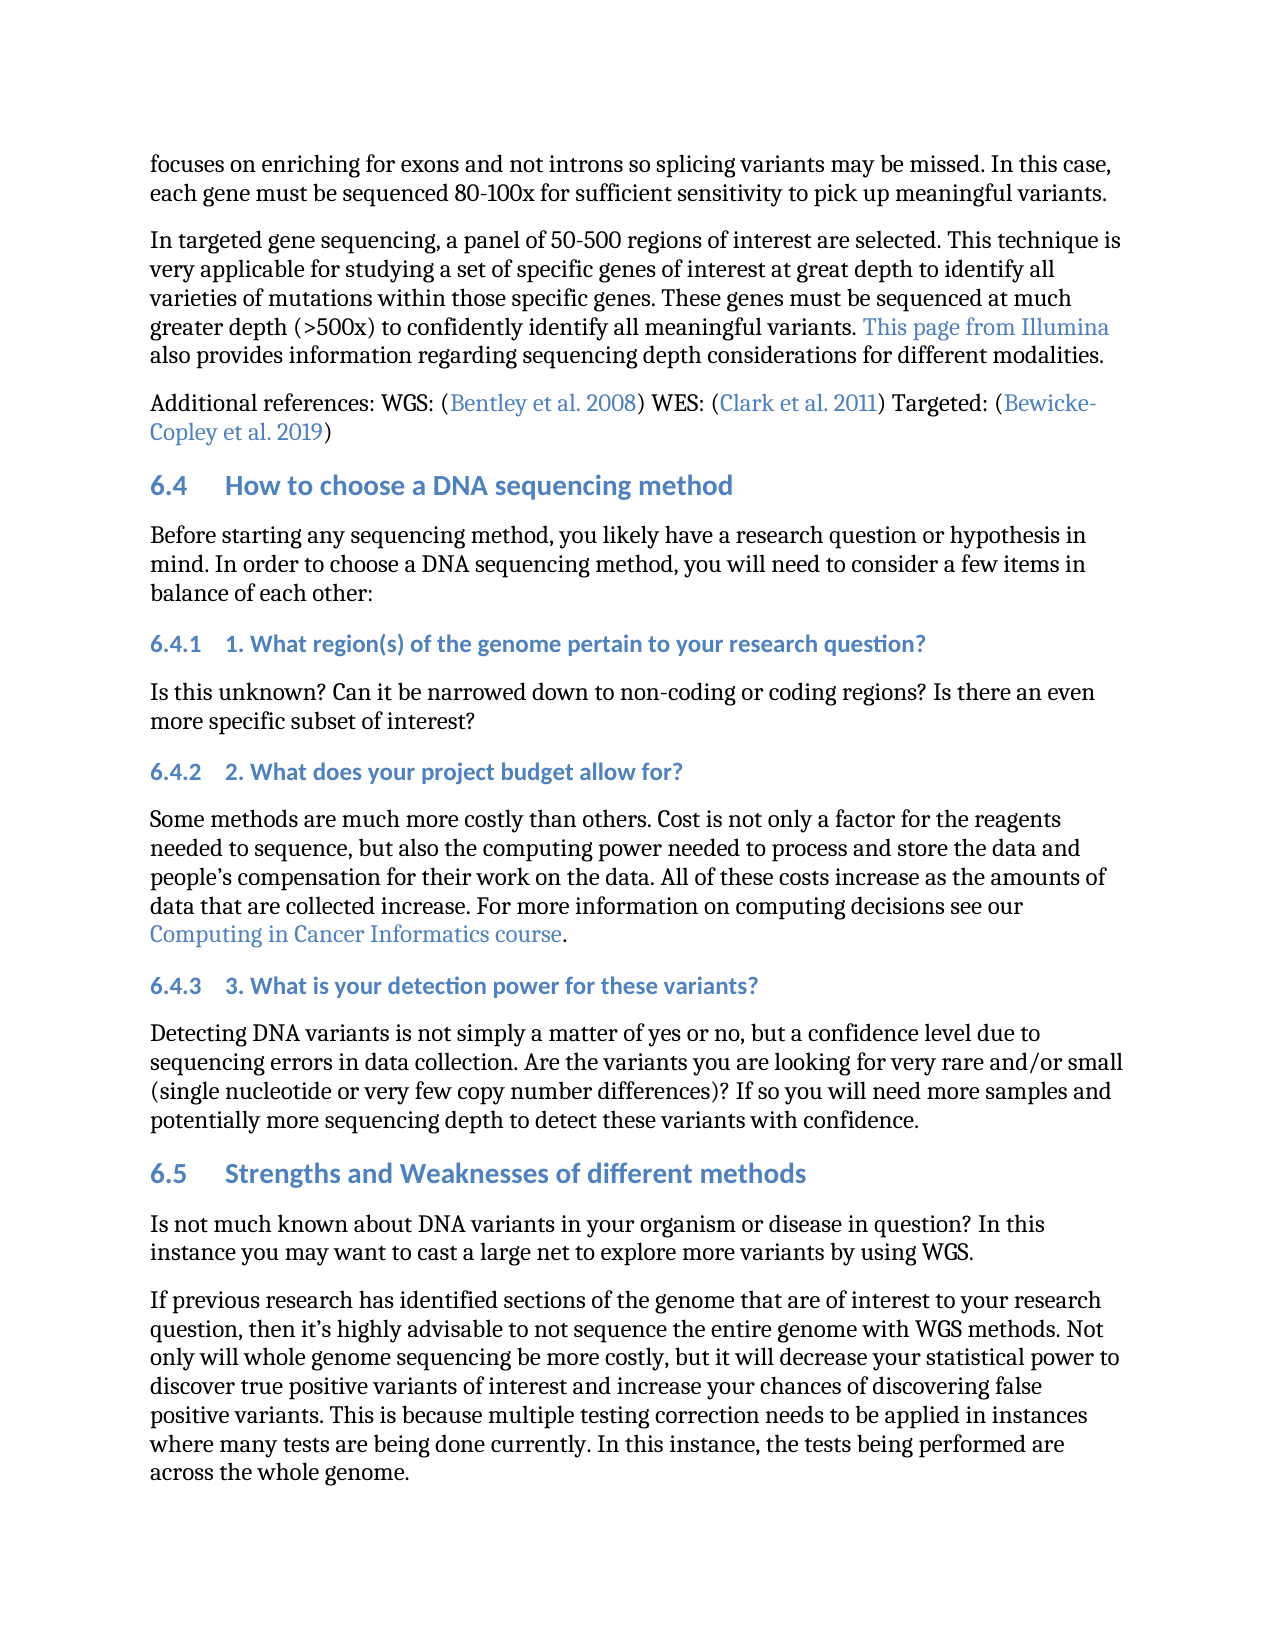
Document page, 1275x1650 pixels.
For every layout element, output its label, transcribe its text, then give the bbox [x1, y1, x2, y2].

subtitle 6.5 Strengths and Weaknesses of different methods [150, 1155, 1125, 1191]
subtitle 6.4.1 1. What region(s) of the genome pertain to your research question? [150, 628, 1125, 659]
text Additional references: WGS: (Bentley et al. 2008) WES: (Clark et al. 2011) Targeted: (Bewicke-Copley et al. 2019) [150, 389, 1125, 446]
text Before starting any sequencing method, you likely have a research question or hypothesis in mind. In order to choose a DNA sequencing method, you will need to consider a few items in balance of each other: [150, 521, 1125, 608]
text Some methods are much more costly than others. Cost is not only a factor for the reagents needed to sequence, but also the computing power needed to process and store the data and people’s compensation for their work on the data. All of these costs increase as the amounts of data that are collected increase. For more information on computing decisions see our Computing in Cancer Informatics course. [150, 805, 1125, 949]
text Is this unknown? Can it be narrowed down to non-coding or coding regions? Is there an even more specific subset of interest? [150, 678, 1125, 735]
text In targeted gene sequencing, a panel of 50-500 regions of interest are selected. This technique is very applicable for studying a set of specific genes of interest at great depth to identify all varieties of mutations within those specific genes. These genes must be sequenced at much greater depth (>500x) to confidently identify all meaningful variants. This page from Illumina also provides information regarding sequencing depth considerations for different modalities. [150, 226, 1125, 370]
text Is not much known about DNA variants in your organism or disease in question? In this instance you may want to cast a large net to explore more variants by using WGS. [150, 1209, 1125, 1267]
subtitle 6.4.2 2. What does your project budget allow for? [150, 756, 1125, 787]
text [150, 150, 1125, 207]
subtitle 6.4.3 3. What is your detection power for these variants? [150, 970, 1125, 1001]
subtitle 6.4 How to choose a DNA sequencing method [150, 467, 1125, 503]
text Detecting DNA variants is not simply a matter of yes or no, but a confidence level due to sequencing errors in data collection. Are the variants you are looking for very rare and/or small (single nucleotide or very few copy number differences)? If so you will need more samples and potentially more sequencing depth to detect these variants with confidence. [150, 1019, 1125, 1134]
text If previous research has identified sections of the genome that are of interest to your research question, then it’s highly advisable to not sequence the entire genome with WGS methods. Not only will whole genome sequencing be more costly, but it will decrease your statistical power to discover true positive variants of interest and increase your chances of discovering false positive variants. This is because multiple testing correction needs to be applied in instances where many tests are being done currently. In this instance, the tests being performed are across the whole genome. [150, 1286, 1125, 1487]
